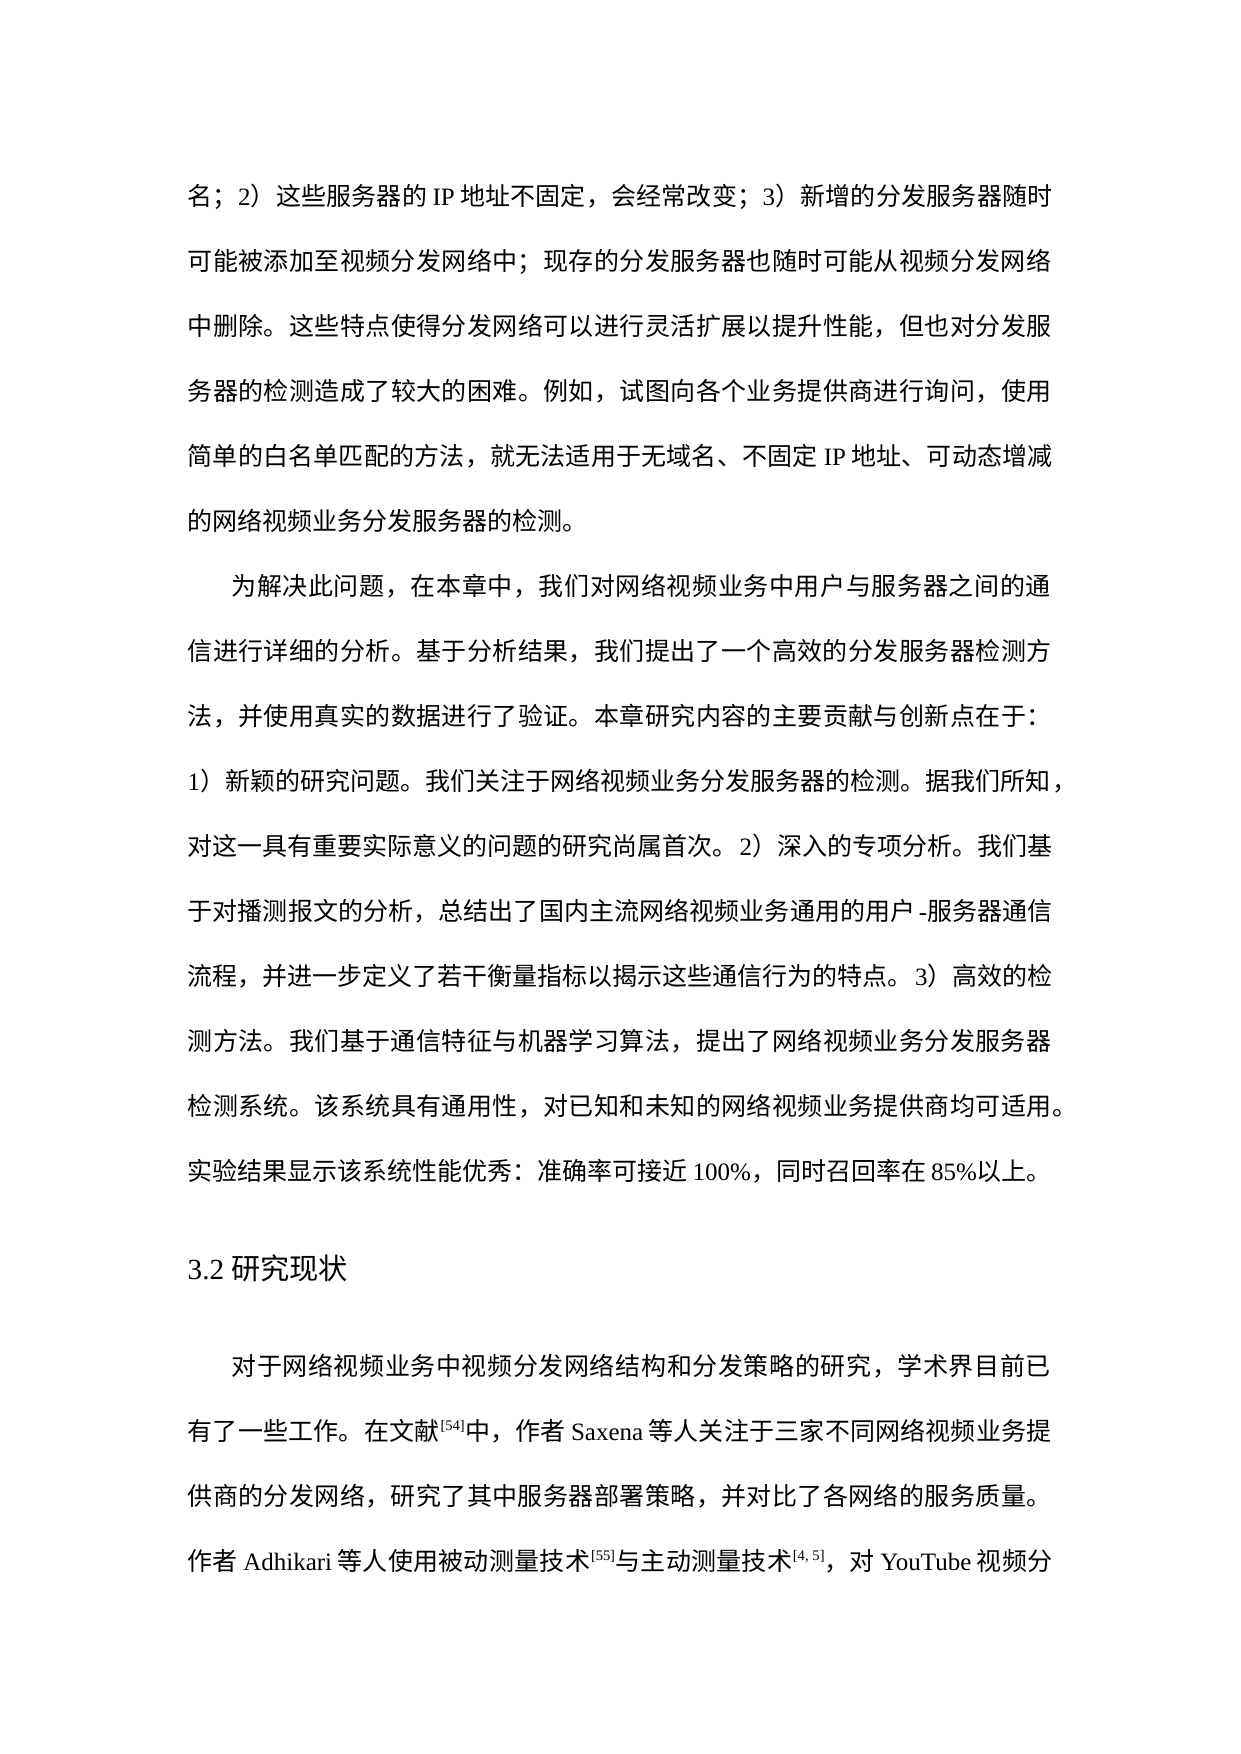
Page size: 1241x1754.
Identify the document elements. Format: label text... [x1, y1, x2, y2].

text 研究现状 [187, 1234, 1053, 1299]
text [187, 162, 1053, 552]
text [187, 1332, 1053, 1592]
text 为解决此问题，在本章中，我们对网络视频业务中用户与服务器之间的通信进行详细的分析。基于分析结果，我们提出了一个高效的分发服务器检测方法，并使用真实的数据进行了验证。本章研究内容的主要贡献与创新点在于：1）新颖的研究问题。我们关注于网络视频业务分发服务器的检测。据我们所知，对这一具有重要实际意义的问题的研究尚属首次。2）深入的专项分析。我们基于对播测报文的分析，总结出了国内主流网络视频业务通用的用户-服务器通信流程，并进一步定义了若干衡量指标以揭示这些通信行为的特点。3）高效的检测方法。我们基于通信特征与机器学习算法，提出了网络视频业务分发服务器检测系统。该系统具有通用性，对已知和未知的网络视频业务提供商均可适用。实验结果显示该系统性能优秀：准确率可接近100%，同时召回率在85%以上。 [187, 552, 1053, 1202]
